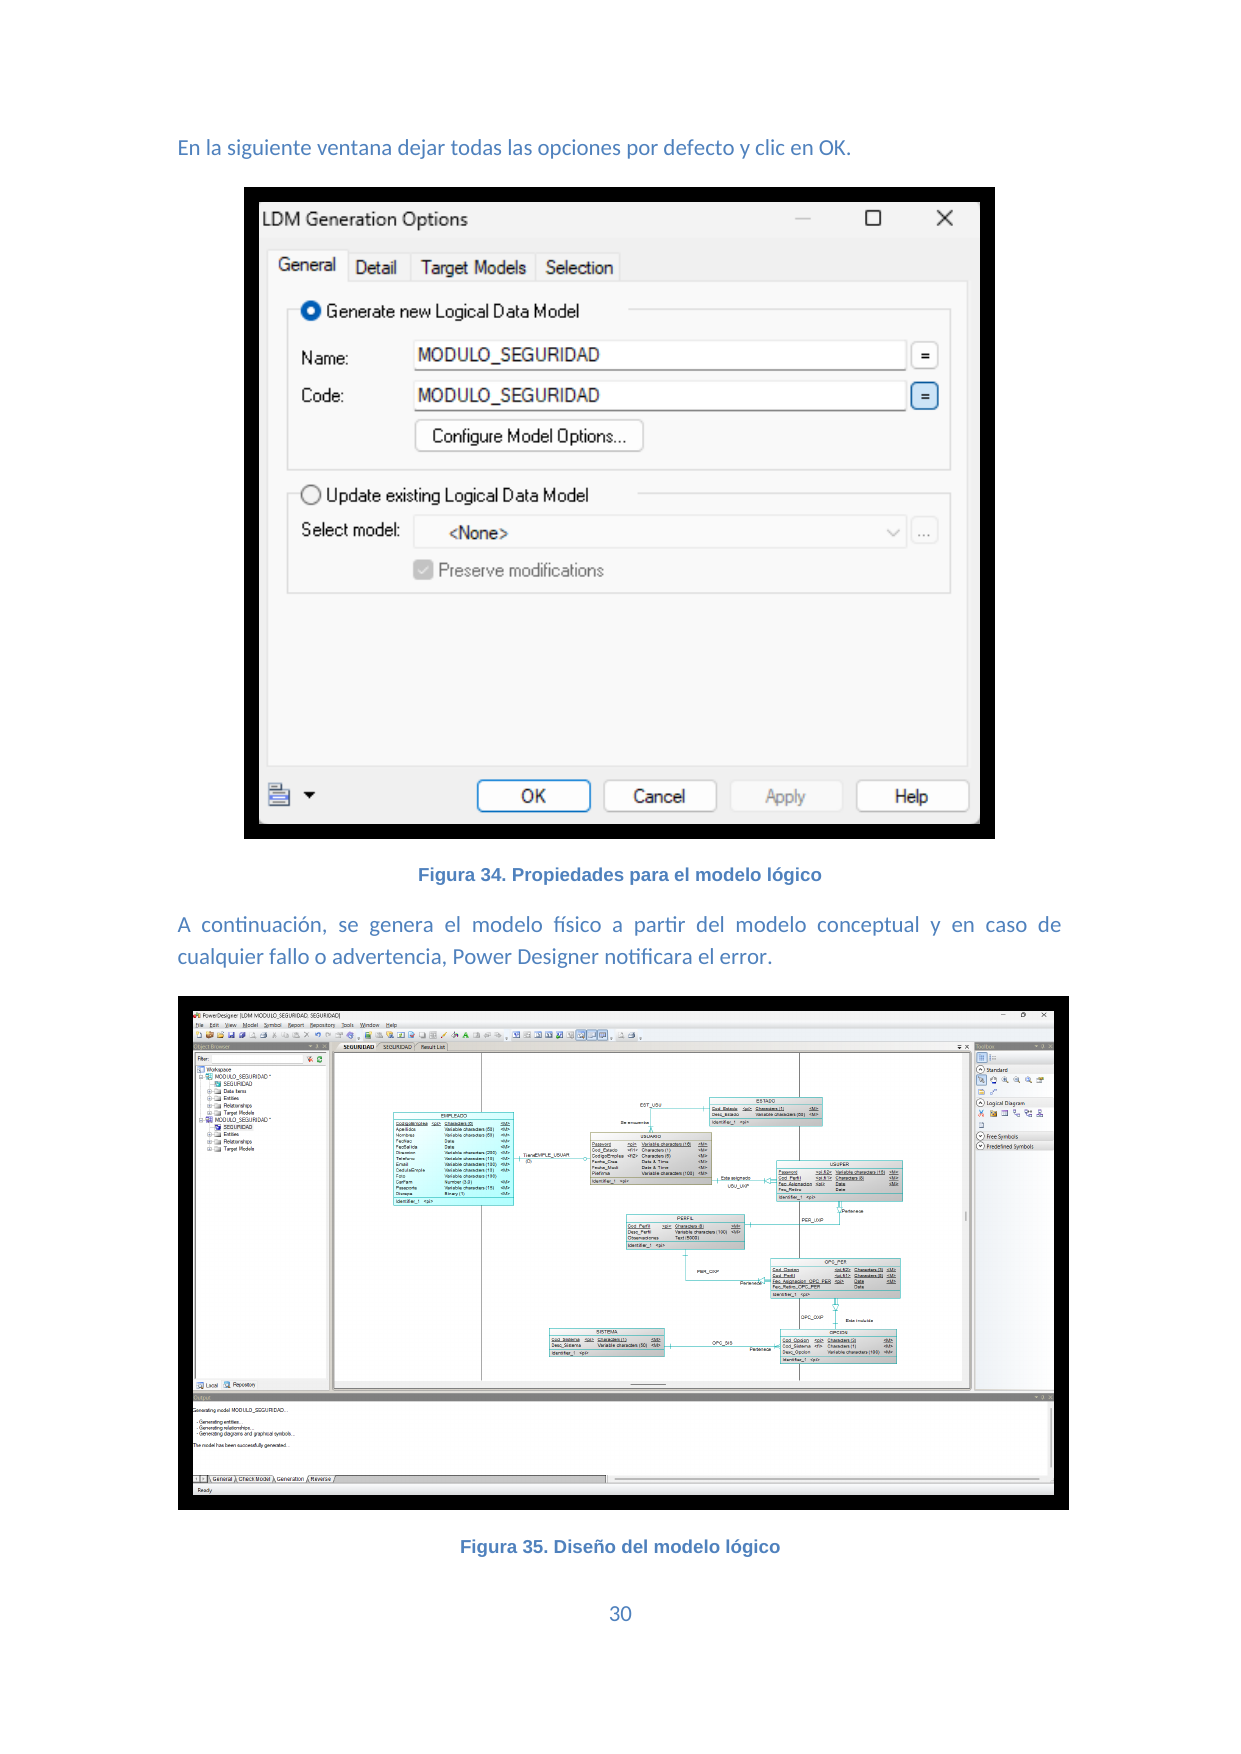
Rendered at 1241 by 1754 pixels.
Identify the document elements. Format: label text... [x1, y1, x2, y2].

picture [193, 1011, 1054, 1495]
text A continuación, se genera el modelo físico a partir del modelo conceptual y en caso de cualquier fallo o advertencia, Power Designer notificara el error. [177, 910, 1063, 970]
text En la siguiente ventana dejar todas las opciones por defecto y clic en OK. [177, 133, 1063, 161]
text Figura 34. Propiedades para el modelo lógico [177, 864, 1063, 886]
text Figura 35. Diseño del modelo lógico [177, 1536, 1063, 1557]
picture [259, 202, 980, 824]
